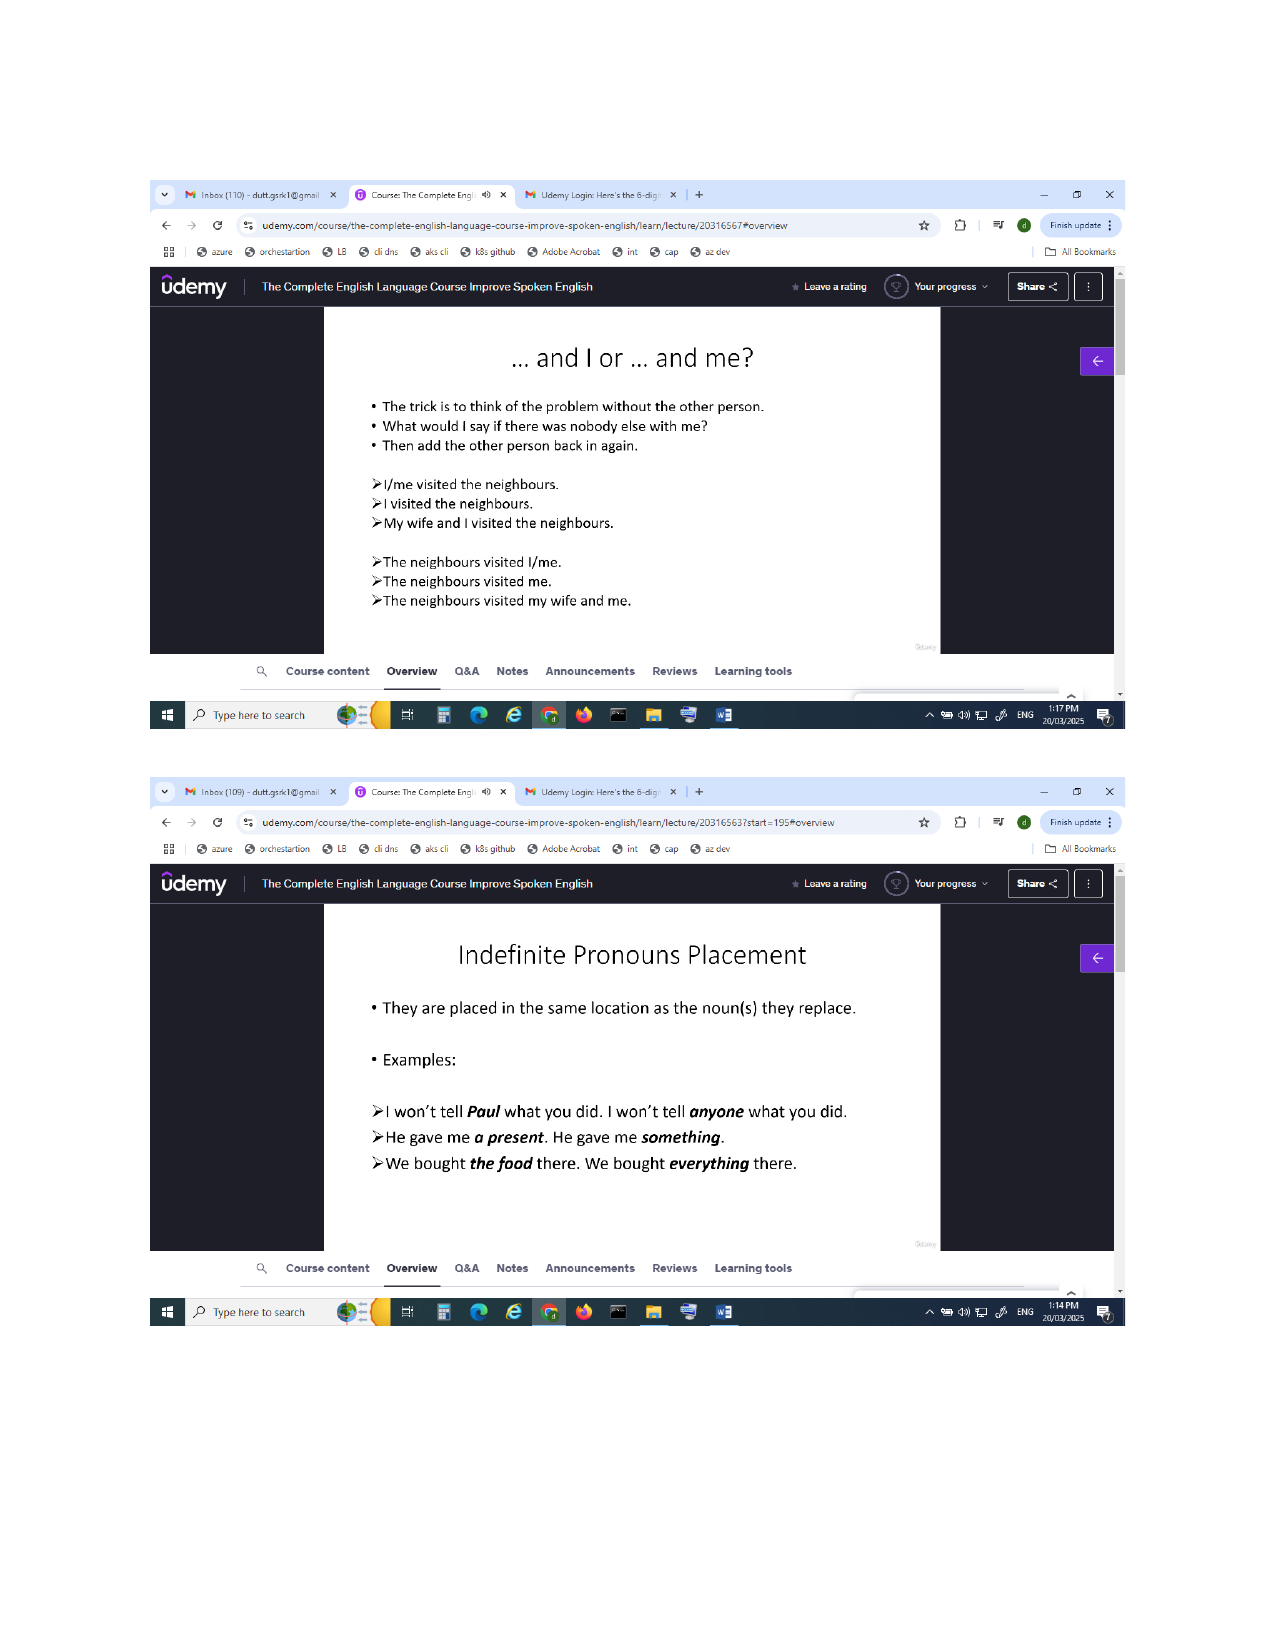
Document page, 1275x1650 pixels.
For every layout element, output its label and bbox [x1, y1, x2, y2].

picture [150, 777, 1125, 1326]
picture [150, 180, 1125, 729]
